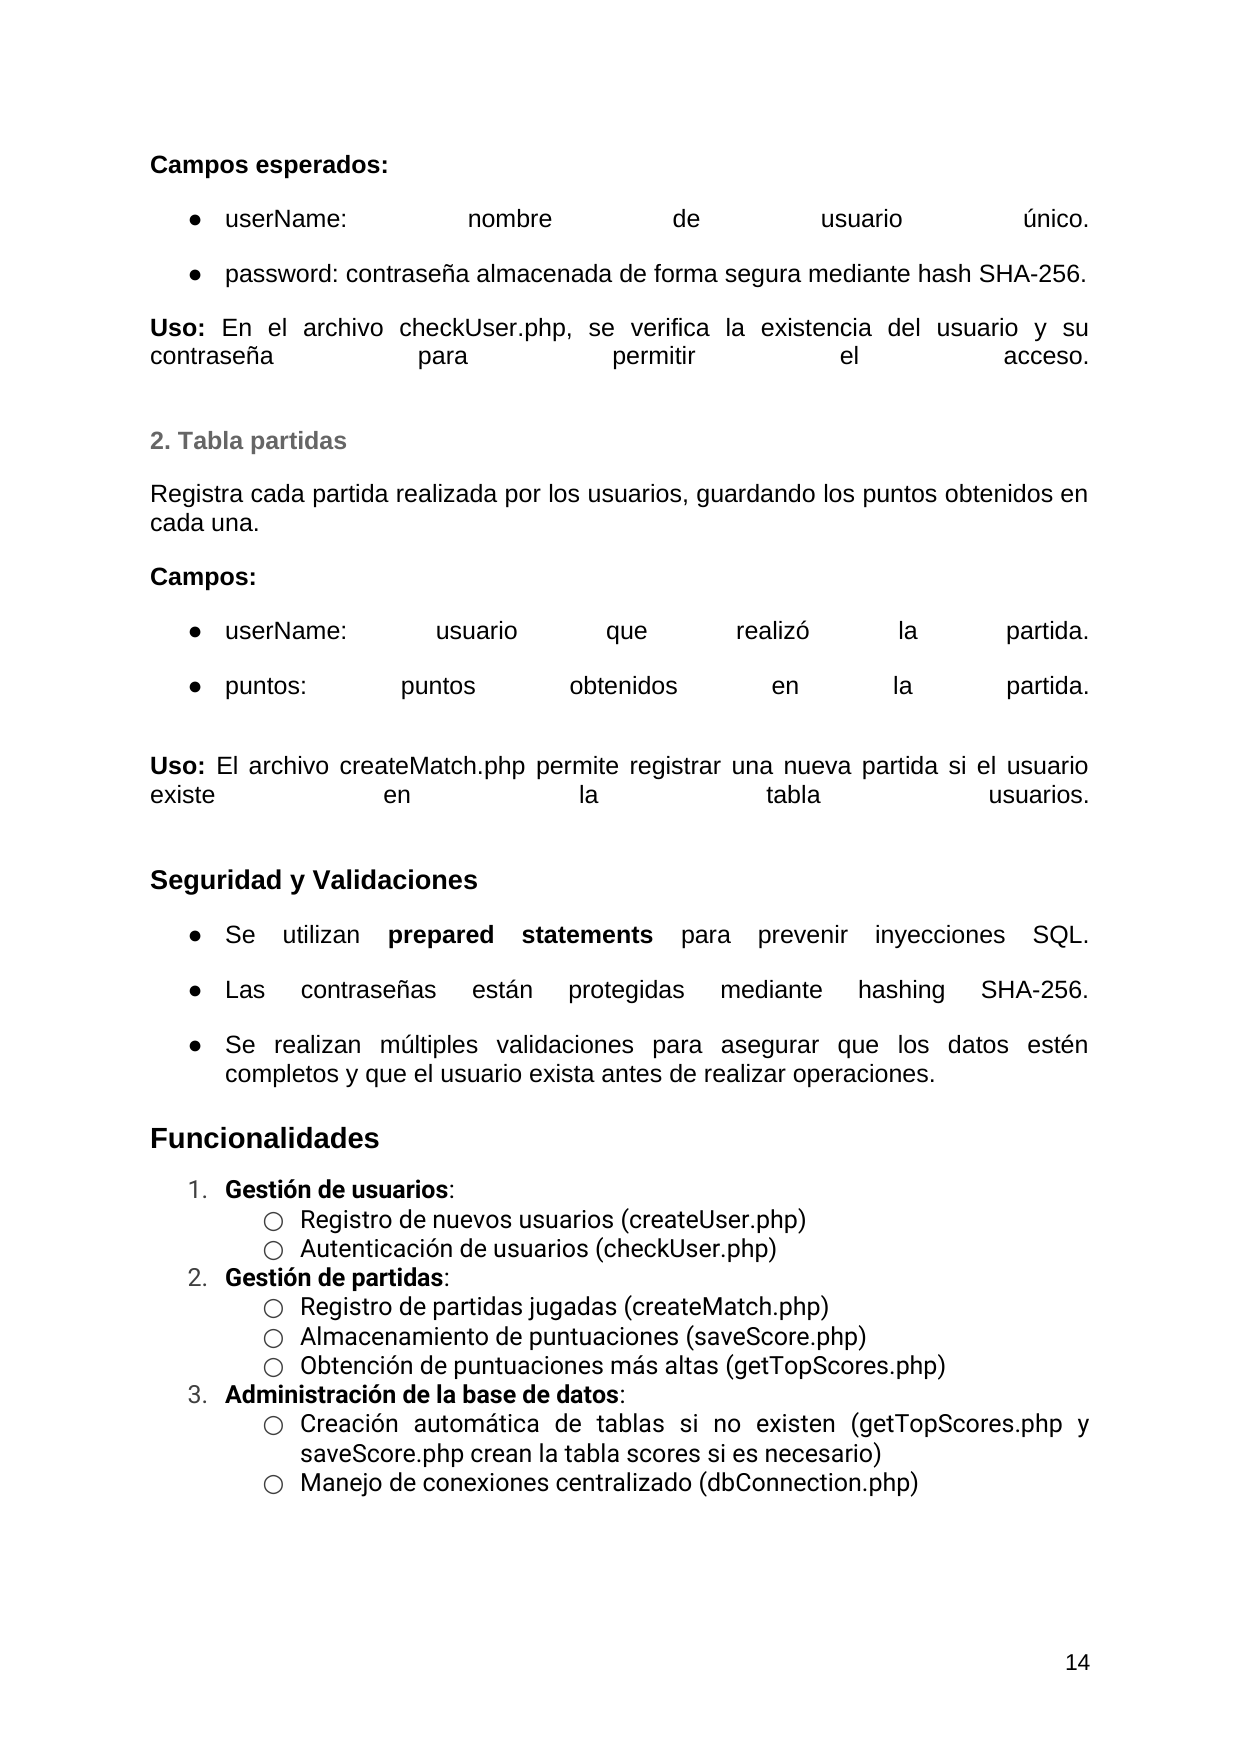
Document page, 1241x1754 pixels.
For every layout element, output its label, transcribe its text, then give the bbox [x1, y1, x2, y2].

text Campos: [150, 562, 1090, 591]
text Uso: En el archivo checkUser.php, se verifica la existencia del usuario y su contraseña para permitir el acceso. [150, 313, 1090, 396]
subtitle 2. Tabla partidas [150, 426, 1090, 454]
text Uso: El archivo createMatch.php permite registrar una nueva partida si el usuario existe en la tabla usuarios. [150, 751, 1090, 835]
list Se utilizan prepared statements para prevenir inyecciones SQL. [187, 920, 1090, 975]
list userName: nombre de usuario único. [187, 204, 1090, 259]
list Gestión de usuarios: [187, 1176, 1090, 1205]
list Registro de partidas jugadas (createMatch.php) [262, 1293, 1090, 1322]
subtitle Seguridad y Validaciones [150, 864, 1090, 895]
list Se realizan múltiples validaciones para asegurar que los datos estén completos y que el usuario exista antes de realizar operaciones. [187, 1030, 1090, 1088]
list Almacenamiento de puntuaciones (saveScore.php) [262, 1322, 1090, 1351]
subtitle Funcionalidades [150, 1121, 1090, 1155]
list Autenticación de usuarios (checkUser.php) [262, 1234, 1090, 1263]
list puntos: puntos obtenidos en la partida. [187, 671, 1090, 726]
list Obtención de puntuaciones más altas (getTopScores.php) [262, 1351, 1090, 1380]
text Registra cada partida realizada por los usuarios, guardando los puntos obtenidos en cada una. [150, 479, 1090, 537]
list Las contraseñas están protegidas mediante hashing SHA-256. [187, 975, 1090, 1030]
list Administración de la base de datos: [187, 1380, 1090, 1410]
list userName: usuario que realizó la partida. [187, 616, 1090, 671]
list password: contraseña almacenada de forma segura mediante hash SHA-256. [187, 259, 1090, 288]
list Registro de nuevos usuarios (createUser.php) [262, 1205, 1090, 1234]
list Gestión de partidas: [187, 1263, 1090, 1293]
list Manejo de conexiones centralizado (dbConnection.php) [262, 1468, 1090, 1497]
list Creación automática de tablas si no existen (getTopScores.php y saveScore.php crean la tabla scores si es necesario) [262, 1410, 1090, 1468]
text Campos esperados: [150, 150, 1090, 179]
